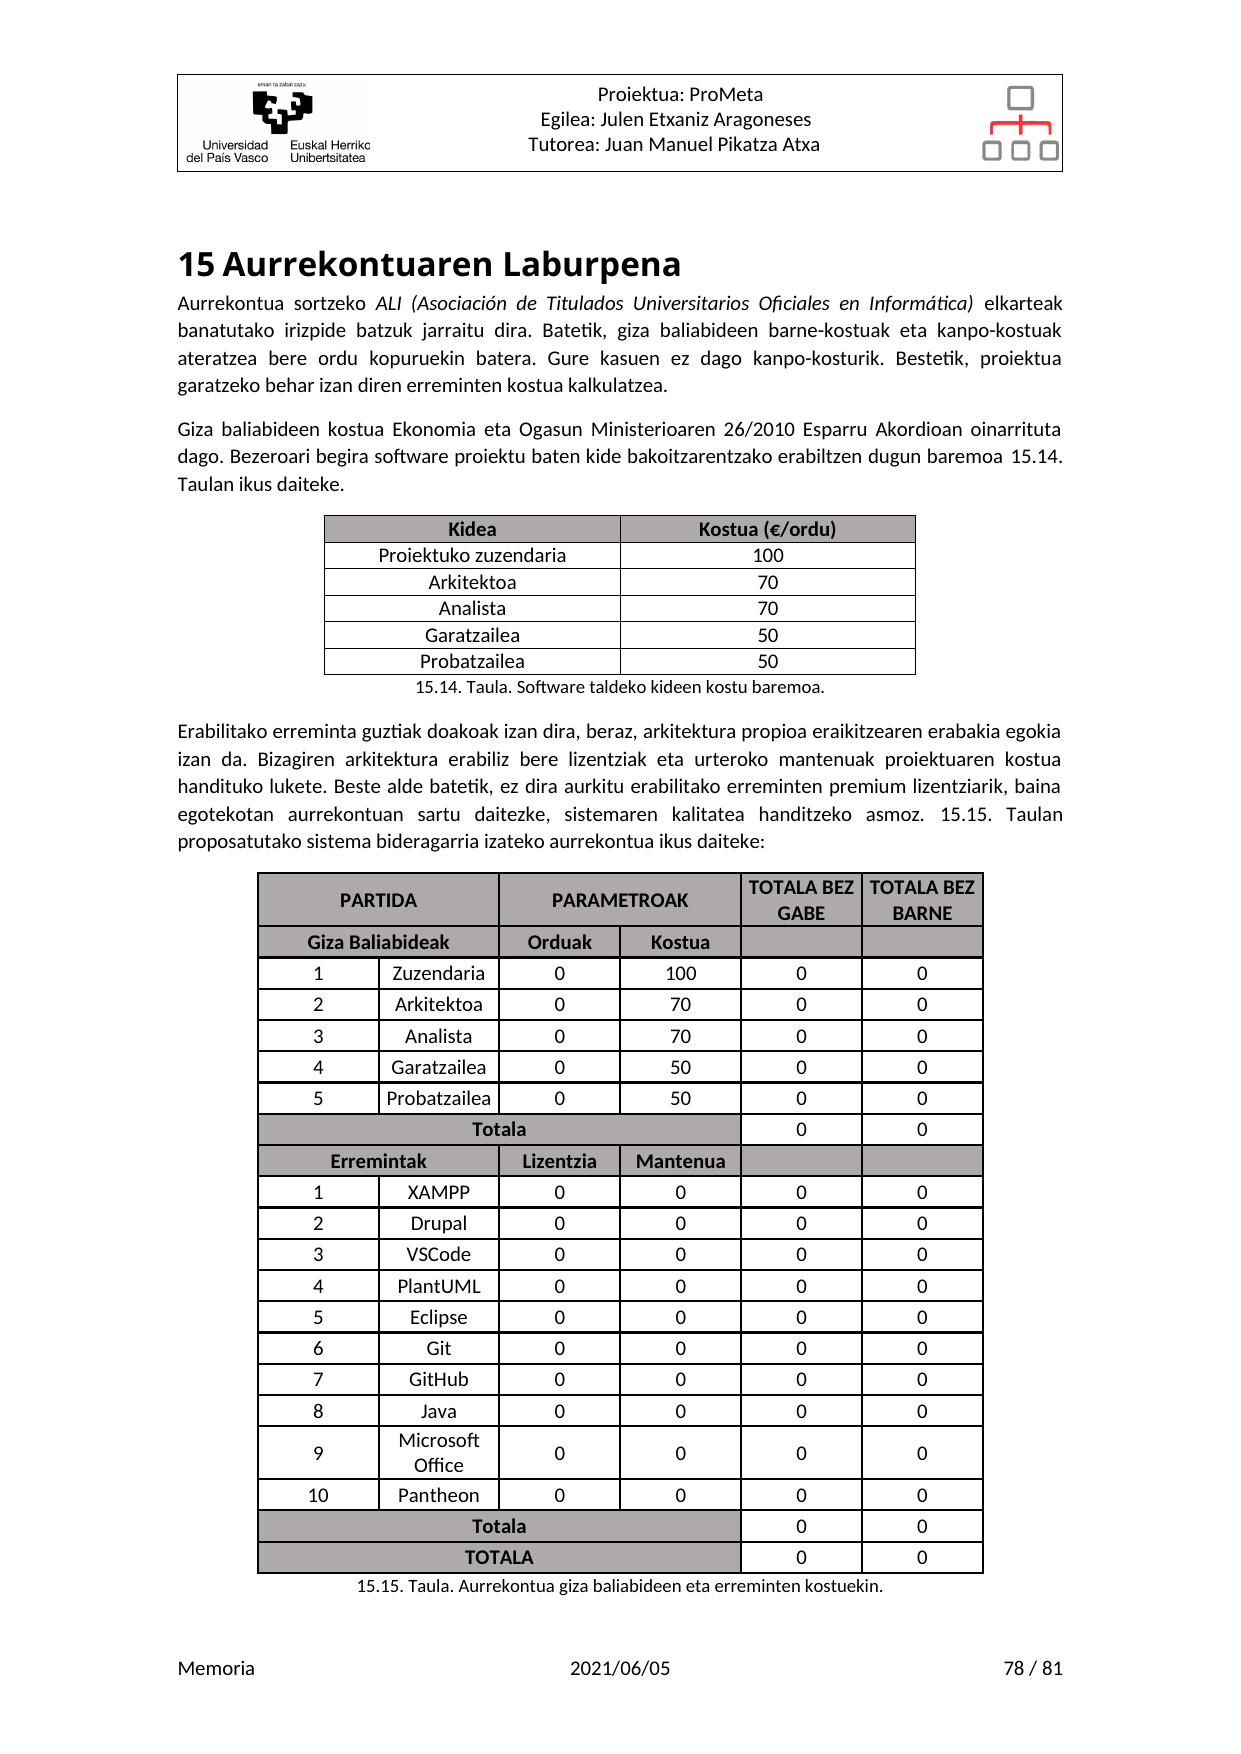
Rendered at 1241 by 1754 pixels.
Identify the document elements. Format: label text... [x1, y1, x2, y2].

table_cell 1 [259, 1177, 378, 1206]
table_cell Probatzailea [325, 649, 620, 674]
table_cell 4 [259, 1052, 378, 1081]
table_cell Microsoft Office [380, 1427, 498, 1478]
table_cell 0 [621, 1427, 740, 1478]
table_cell 10 [259, 1480, 378, 1509]
table_cell 0 [500, 990, 619, 1019]
table_cell 0 [742, 1543, 861, 1572]
table_cell 50 [621, 622, 915, 647]
table_cell 70 [621, 990, 740, 1019]
table_cell 0 [742, 1240, 861, 1269]
table_cell 0 [742, 1084, 861, 1113]
table_cell 0 [863, 1115, 982, 1144]
table_cell Mantenua [621, 1146, 740, 1175]
table_cell 0 [621, 1302, 740, 1331]
table_cell 0 [742, 990, 861, 1019]
table_cell 0 [742, 959, 861, 988]
table_cell Giza Baliabideak [259, 927, 498, 956]
table_cell 0 [742, 1021, 861, 1050]
table_cell 0 [742, 1115, 861, 1144]
subtitle Aurrekontuaren Laburpena [177, 241, 1063, 286]
table_cell 0 [742, 1427, 861, 1478]
table_cell 100 [621, 959, 740, 988]
table_cell 0 [500, 1240, 619, 1269]
table_cell Git [380, 1334, 498, 1363]
table_cell Analista [325, 596, 620, 621]
table_cell 2 [259, 990, 378, 1019]
table_cell GitHub [380, 1365, 498, 1394]
table_header TOTALA BEZ BARNE [863, 874, 982, 925]
table_cell XAMPP [380, 1177, 498, 1206]
table_cell 0 [621, 1271, 740, 1300]
table_cell 0 [863, 1084, 982, 1113]
table_cell 3 [259, 1240, 378, 1269]
table_header TOTALA BEZ GABE [742, 874, 861, 925]
table_header Kidea [325, 516, 620, 542]
table_header PARAMETROAK [500, 874, 740, 925]
table_cell 0 [500, 1084, 619, 1113]
table_cell PlantUML [380, 1271, 498, 1300]
table_cell 8 [259, 1396, 378, 1425]
table_cell [742, 1146, 861, 1175]
table_cell 0 [621, 1177, 740, 1206]
table_cell 0 [863, 990, 982, 1019]
table_cell 0 [500, 1177, 619, 1206]
table_cell 0 [863, 959, 982, 988]
table_cell 0 [500, 1271, 619, 1300]
table_cell 0 [863, 1511, 982, 1541]
table_cell 5 [259, 1302, 378, 1331]
table_cell 0 [500, 1209, 619, 1238]
table_cell 3 [259, 1021, 378, 1050]
table_cell 0 [742, 1302, 861, 1331]
table_cell 70 [621, 1021, 740, 1050]
table_cell Arkitektoa [380, 990, 498, 1019]
table_cell 0 [863, 1240, 982, 1269]
table_cell 2 [259, 1209, 378, 1238]
table_cell 50 [621, 649, 915, 674]
table_cell 0 [621, 1396, 740, 1425]
table_cell 0 [621, 1334, 740, 1363]
table_cell Zuzendaria [380, 959, 498, 988]
table_cell [863, 927, 982, 956]
table_cell Java [380, 1396, 498, 1425]
table_cell 0 [863, 1334, 982, 1363]
table_cell 0 [863, 1427, 982, 1478]
table_cell 0 [621, 1365, 740, 1394]
picture [978, 80, 1060, 162]
table_cell 0 [621, 1209, 740, 1238]
table_cell TOTALA [259, 1543, 740, 1572]
table_cell 9 [259, 1427, 378, 1478]
table_cell 0 [863, 1271, 982, 1300]
table_cell Lizentzia [500, 1146, 619, 1175]
table_header PARTIDA [259, 874, 498, 925]
table_cell Garatzailea [380, 1052, 498, 1081]
table_cell Arkitektoa [325, 569, 620, 594]
table_cell [863, 1146, 982, 1175]
table_cell 0 [500, 1052, 619, 1081]
table_cell Eclipse [380, 1302, 498, 1331]
table_cell 0 [742, 1365, 861, 1394]
table_cell 0 [863, 1177, 982, 1206]
table_cell 6 [259, 1334, 378, 1363]
text Aurrekontua sortzeko ALI (Asociación de Titulados Universitarios Oficiales en Informática) elkarteak banatutako irizpide batzuk jarraitu dira. Batetik, giza baliabideen barne-kostuak eta kanpo-kostuak ateratzea bere ordu kopuruekin batera. Gure kasuen ez dago kanpo-kosturik. Bestetik, proiektua garatzeko behar izan diren erreminten kostua kalkulatzea. [177, 290, 1063, 398]
table_cell Kostua [621, 927, 740, 956]
table_cell Probatzailea [380, 1084, 498, 1113]
table_cell 0 [500, 1396, 619, 1425]
table_cell 0 [742, 1177, 861, 1206]
table_cell 7 [259, 1365, 378, 1394]
table_cell 50 [621, 1084, 740, 1113]
table_cell 0 [742, 1271, 861, 1300]
table_cell 0 [742, 1209, 861, 1238]
table_cell Proiektuko zuzendaria [325, 543, 620, 568]
table_cell 0 [742, 1480, 861, 1509]
table_cell Analista [380, 1021, 498, 1050]
table_cell 0 [742, 1052, 861, 1081]
table_cell 0 [863, 1302, 982, 1331]
table_cell 70 [621, 596, 915, 621]
table_cell 0 [863, 1021, 982, 1050]
table_cell 0 [742, 1396, 861, 1425]
picture [182, 80, 370, 162]
table_cell Pantheon [380, 1480, 498, 1509]
table_cell 1 [259, 959, 378, 988]
table_cell 0 [500, 1365, 619, 1394]
table_cell 0 [742, 1334, 861, 1363]
table_cell 0 [621, 1240, 740, 1269]
table_cell 0 [500, 1302, 619, 1331]
table_cell 0 [863, 1365, 982, 1394]
table_cell 0 [863, 1480, 982, 1509]
table_cell Garatzailea [325, 622, 620, 647]
table_cell Drupal [380, 1209, 498, 1238]
table_cell 0 [500, 959, 619, 988]
table_cell VSCode [380, 1240, 498, 1269]
table_cell 50 [621, 1052, 740, 1081]
table_cell 5 [259, 1084, 378, 1113]
table_cell 0 [500, 1021, 619, 1050]
table_cell 100 [621, 543, 915, 568]
table_cell Orduak [500, 927, 619, 956]
table_header Kostua (€/ordu) [621, 516, 915, 542]
table_cell Erremintak [259, 1146, 498, 1175]
table_cell 70 [621, 569, 915, 594]
table_cell 0 [500, 1427, 619, 1478]
table_cell 0 [621, 1480, 740, 1509]
table_cell 0 [742, 1511, 861, 1541]
table_cell Totala [259, 1511, 740, 1541]
table_cell Totala [259, 1115, 740, 1144]
table_cell 0 [500, 1480, 619, 1509]
table_cell 0 [863, 1052, 982, 1081]
table_cell 4 [259, 1271, 378, 1300]
table_cell 0 [500, 1334, 619, 1363]
table_cell 0 [863, 1396, 982, 1425]
table_cell 0 [863, 1209, 982, 1238]
table_cell 0 [863, 1543, 982, 1572]
table_cell [742, 927, 861, 956]
